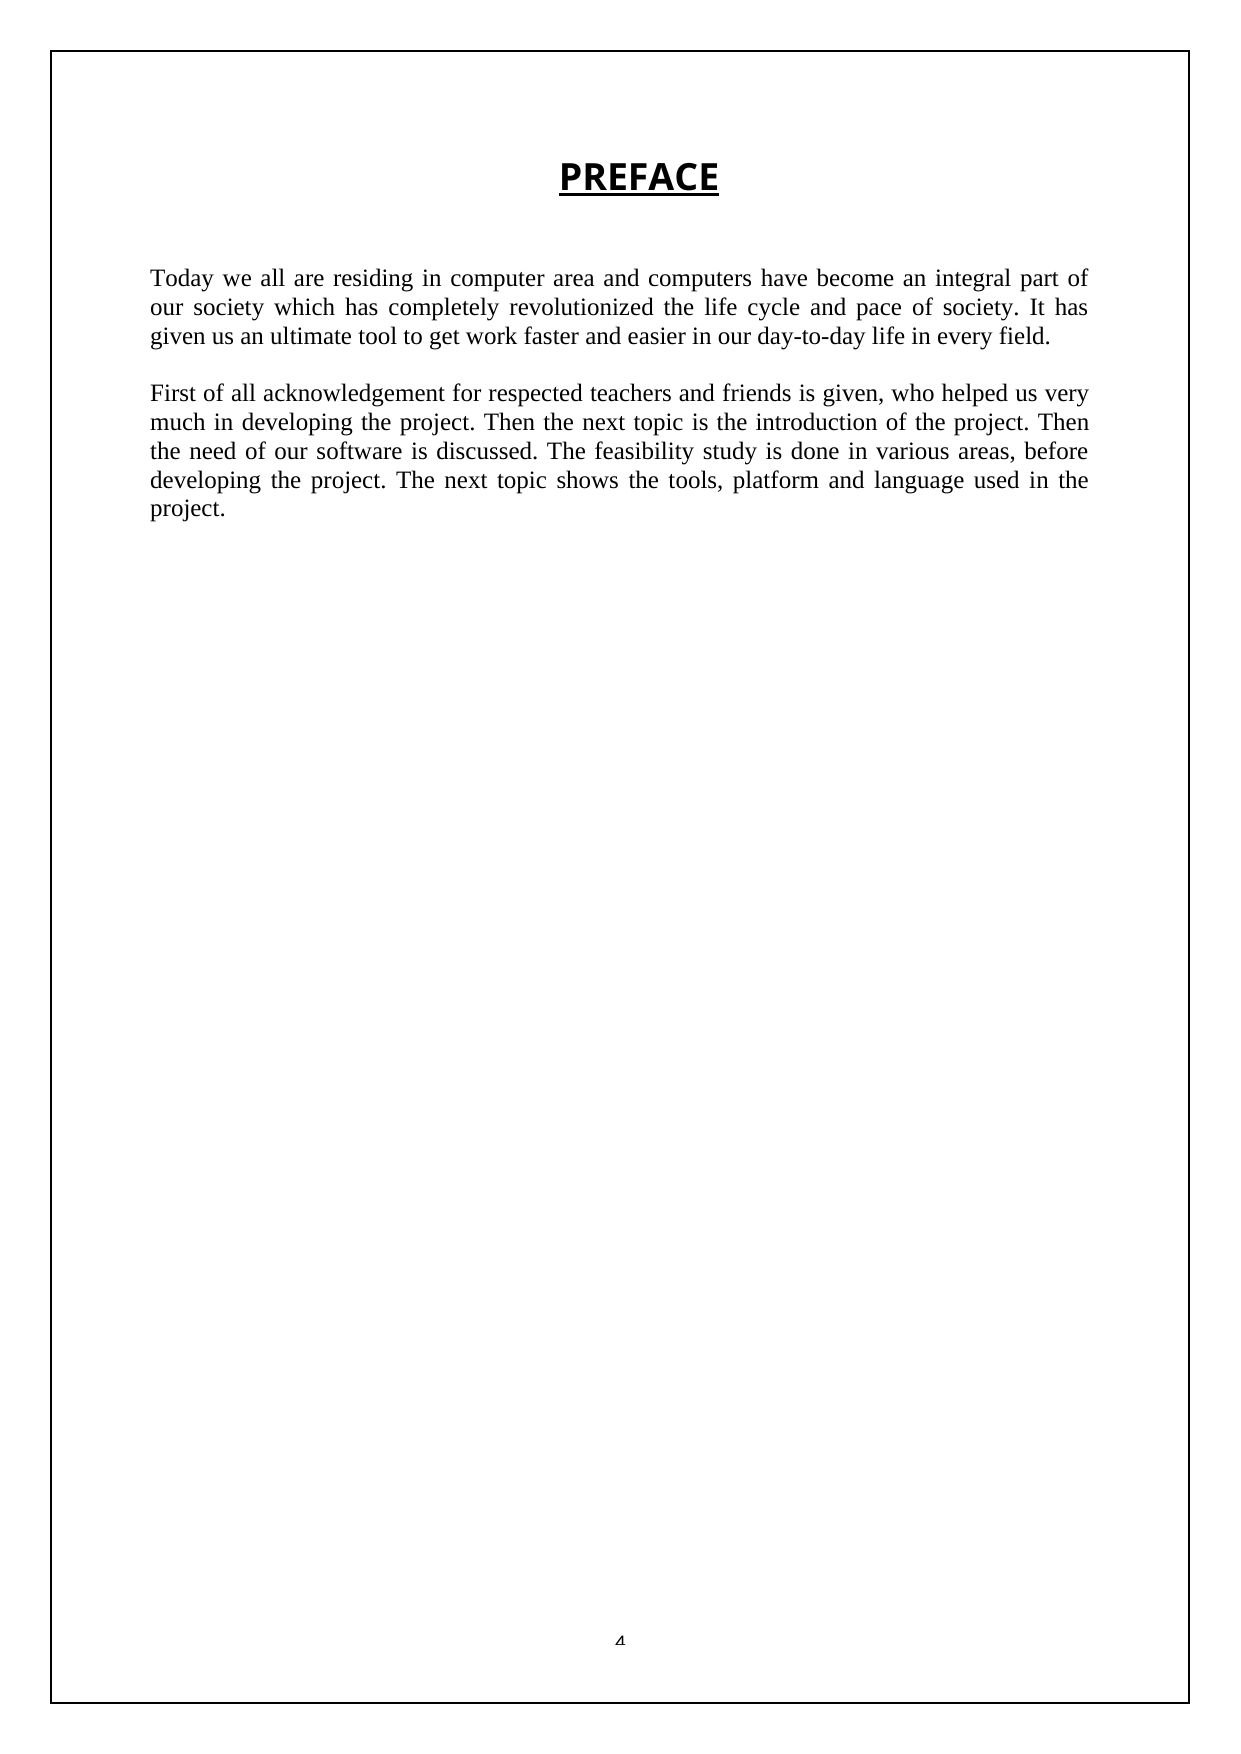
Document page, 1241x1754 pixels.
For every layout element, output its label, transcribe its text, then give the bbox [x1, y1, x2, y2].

text First of all acknowledgement for respected teachers and friends is given, who helped us very much in developing the project. Then the next topic is the introduction of the project. Then the need of our software is discussed. The feasibility study is done in various areas, before developing the project. The next topic shows the tools, platform and language used in the project. [150, 378, 1090, 522]
text Today we all are residing in computer area and computers have become an integral part of our society which has completely revolutionized the life cycle and pace of society. It has given us an ultimate tool to get work faster and easier in our day-to-day life in every field. [150, 263, 1090, 350]
text PREFACE [187, 150, 1090, 201]
